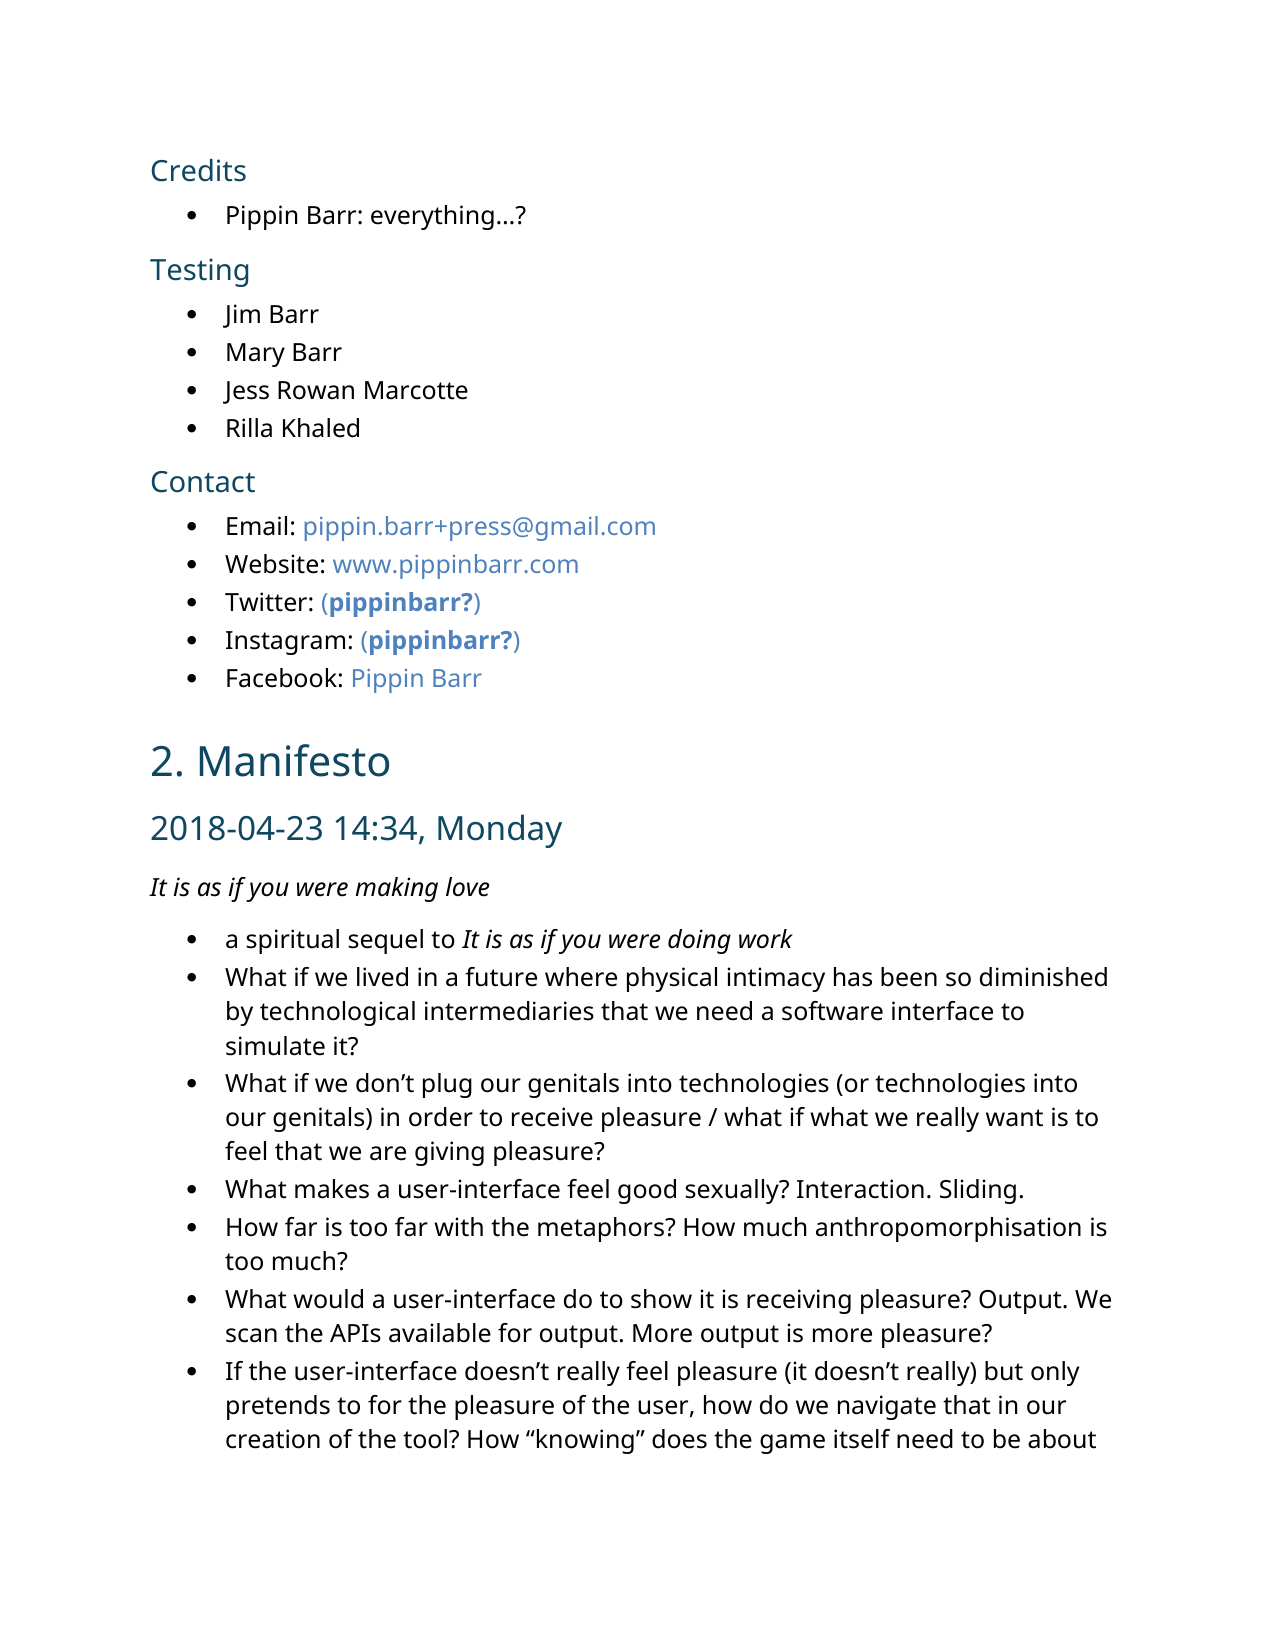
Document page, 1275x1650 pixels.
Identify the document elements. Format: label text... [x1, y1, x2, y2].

list Instagram: (pippinbarr?) [187, 622, 1125, 656]
list Mary Barr [187, 334, 1125, 369]
list Email: pippin.barr+press@gmail.com [187, 509, 1125, 543]
list What would a user-interface do to show it is receiving pleasure? Output. We scan the APIs available for output. More output is more pleasure? [187, 1282, 1125, 1350]
list Jim Barr [187, 297, 1125, 331]
list Pippin Barr: everything…? [187, 198, 1125, 232]
subtitle 2. Manifesto [150, 732, 1125, 788]
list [187, 1353, 1125, 1456]
list Jess Rowan Marcotte [187, 372, 1125, 406]
list Website: www.pippinbarr.com [187, 547, 1125, 581]
list What makes a user-interface feel good sexually? Interaction. Sliding. [187, 1172, 1125, 1206]
list What if we don’t plug our genitals into technologies (or technologies into our genitals) in order to receive pleasure / what if what we really want is to feel that we are giving pleasure? [187, 1066, 1125, 1168]
list How far is too far with the metaphors? How much anthropomorphisation is too much? [187, 1210, 1125, 1278]
list Facebook: Pippin Barr [187, 660, 1125, 694]
list What if we lived in a future where physical intimacy has been so diminished by technological intermediaries that we need a software interface to simulate it? [187, 960, 1125, 1062]
subtitle Testing [150, 249, 1125, 288]
subtitle 2018-04-23 14:34, Monday [150, 805, 1125, 851]
subtitle Credits [150, 150, 1125, 190]
list Rilla Khaled [187, 410, 1125, 444]
text It is as if you were making love [150, 869, 1125, 903]
subtitle Contact [150, 461, 1125, 501]
list Twitter: (pippinbarr?) [187, 584, 1125, 619]
list a spiritual sequel to It is as if you were doing work [187, 922, 1125, 956]
